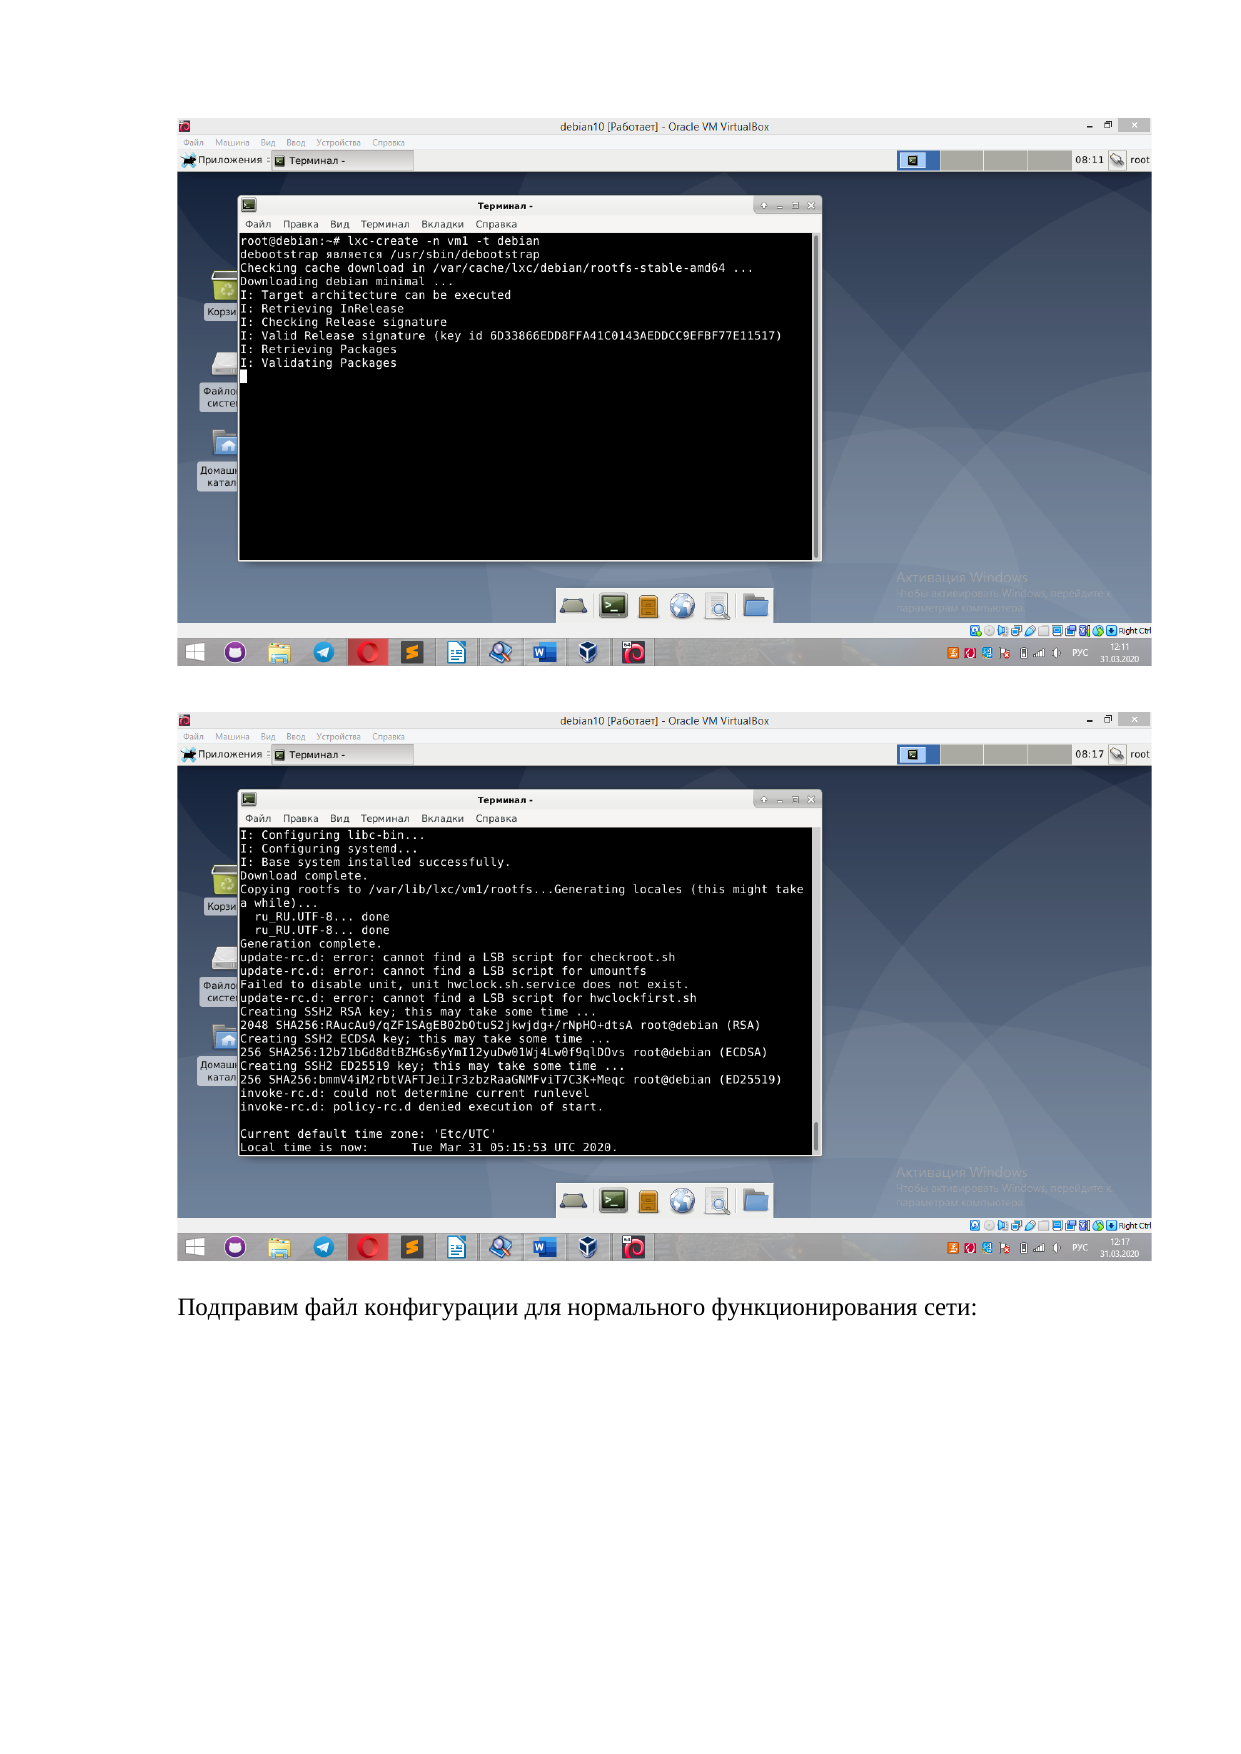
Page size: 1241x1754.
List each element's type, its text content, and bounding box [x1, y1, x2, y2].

picture [177, 118, 1152, 666]
text Подправим файл конфигурации для нормального функционирования сети: [177, 1292, 1152, 1321]
picture [177, 712, 1152, 1261]
